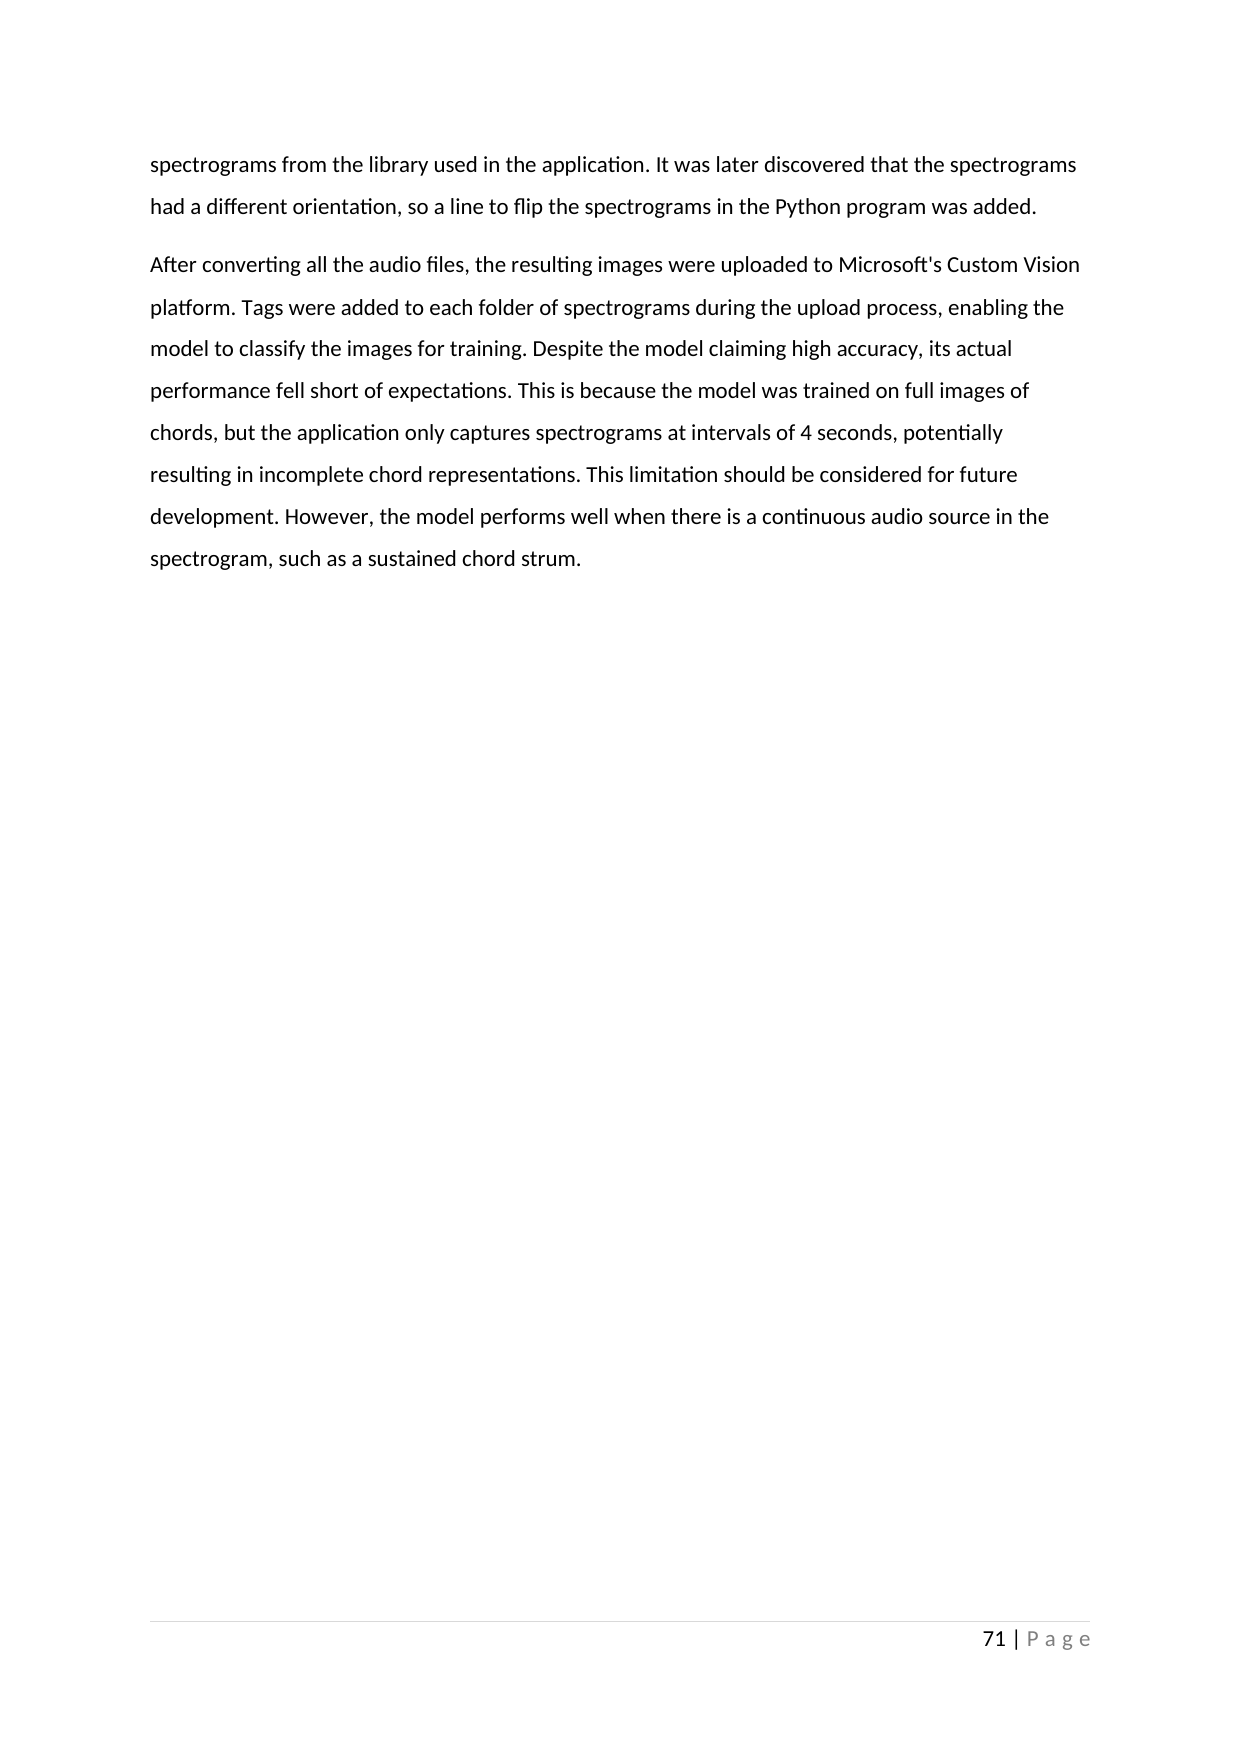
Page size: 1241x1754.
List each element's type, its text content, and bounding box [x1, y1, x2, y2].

text After converting all the audio files, the resulting images were uploaded to Microsoft's Custom Vision platform. Tags were added to each folder of spectrograms during the upload process, enabling the model to classify the images for training. Despite the model claiming high accuracy, its actual performance fell short of expectations. This is because the model was trained on full images of chords, but the application only captures spectrograms at intervals of 4 seconds, potentially resulting in incomplete chord representations. This limitation should be considered for future development. However, the model performs well when there is a continuous audio source in the spectrogram, such as a sustained chord strum. [150, 251, 1090, 572]
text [150, 150, 1090, 220]
